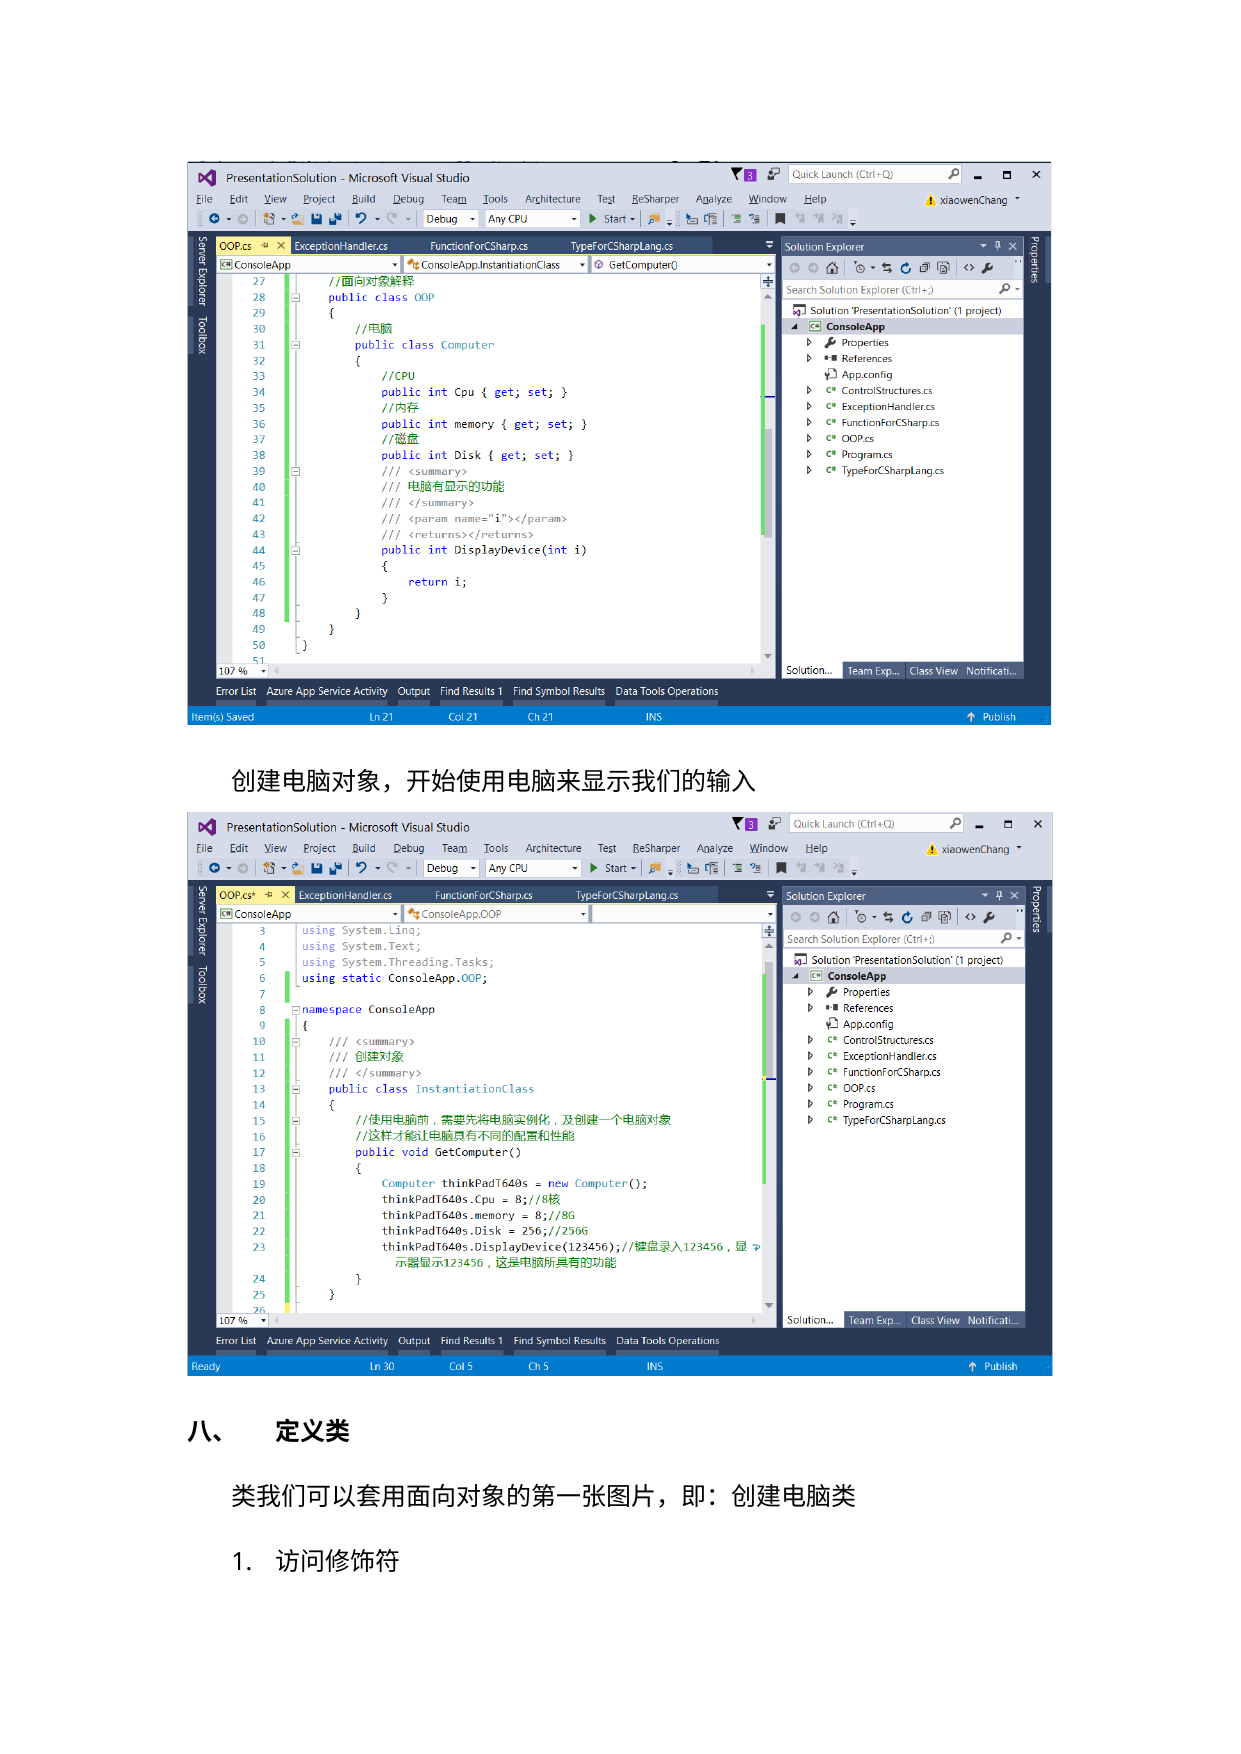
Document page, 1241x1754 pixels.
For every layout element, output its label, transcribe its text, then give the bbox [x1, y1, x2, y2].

picture [187, 812, 1053, 1376]
list 创建电脑对象，开始使用电脑来显示我们的输入 [231, 747, 1053, 812]
picture [187, 161, 1052, 725]
list 访问修饰符 [231, 1527, 1053, 1592]
list 定义类 [187, 1397, 1053, 1462]
list 类我们可以套用面向对象的第一张图片，即：创建电脑类 [231, 1462, 1053, 1527]
